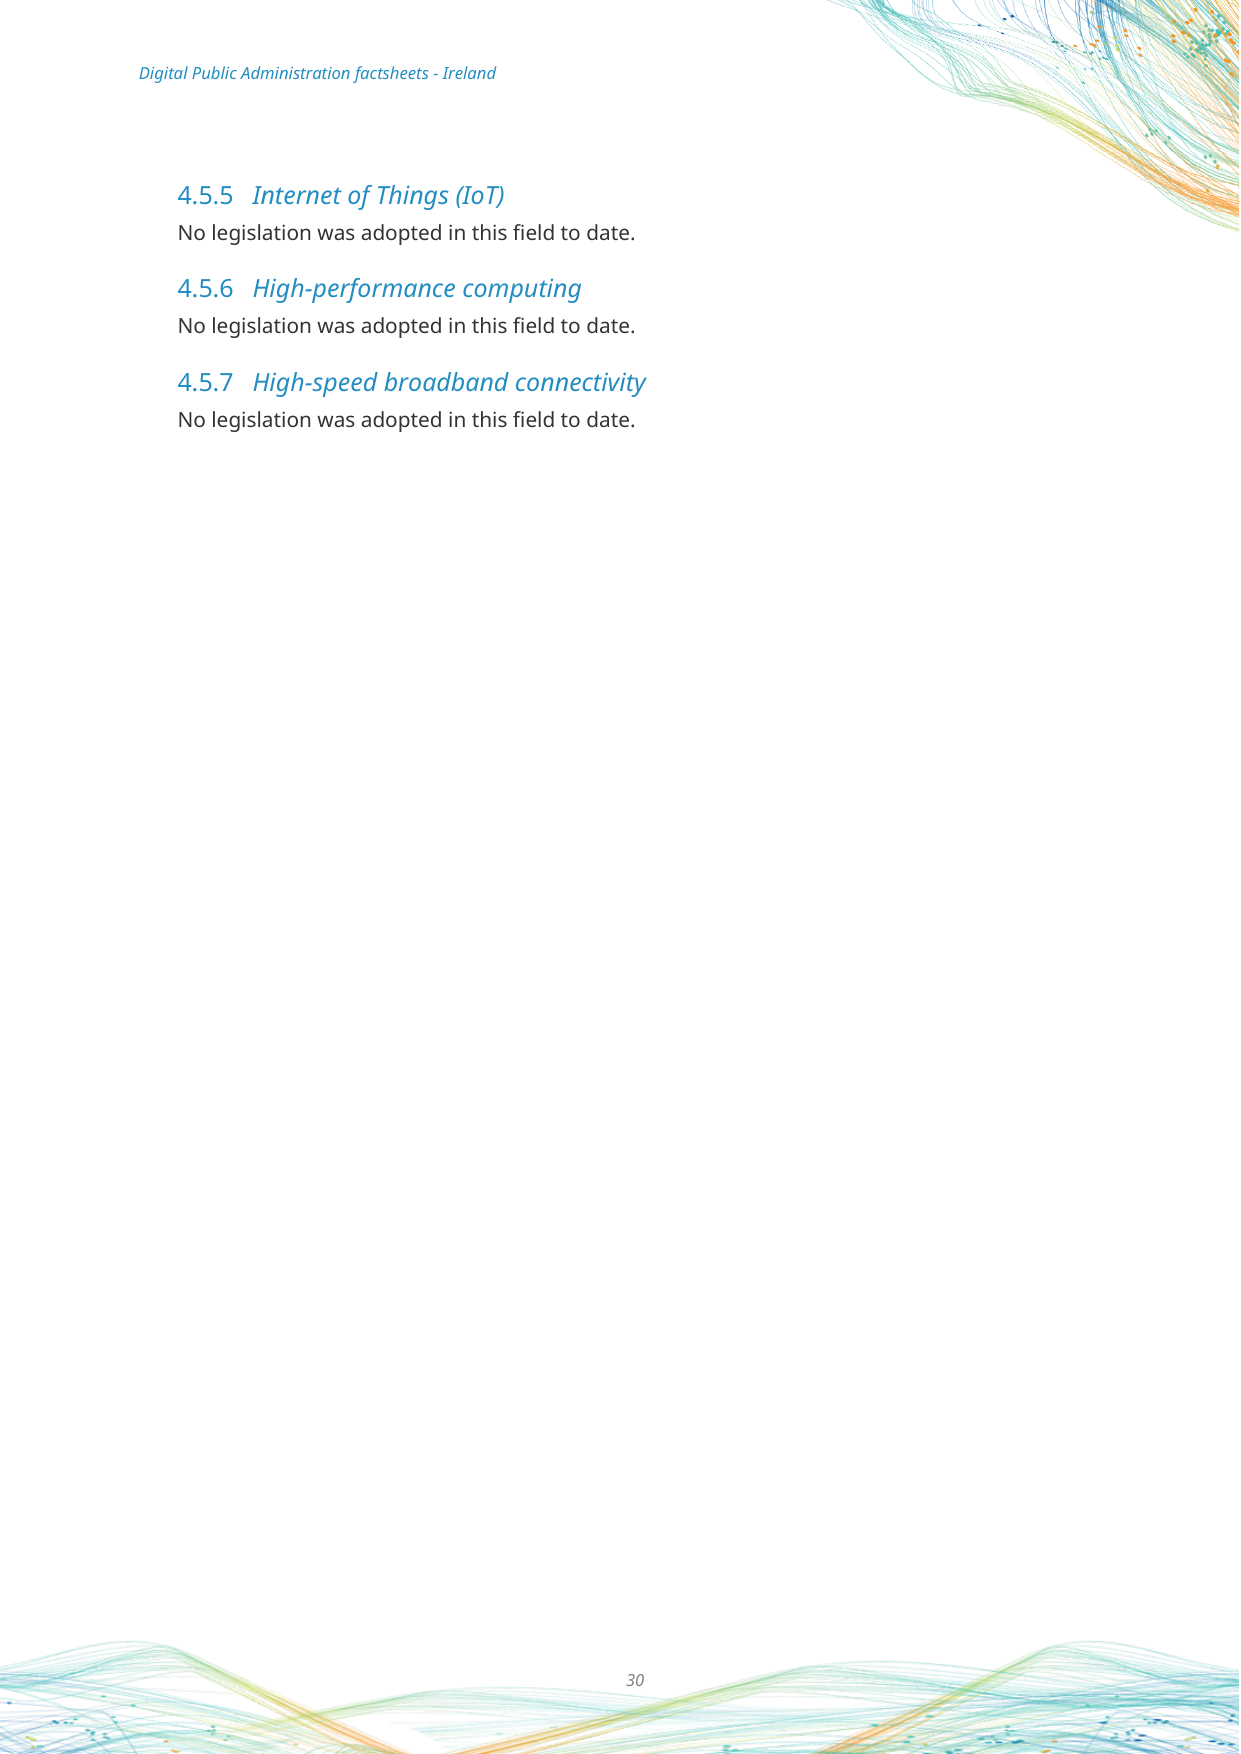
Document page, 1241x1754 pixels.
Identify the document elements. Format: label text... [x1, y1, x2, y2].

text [177, 218, 1092, 246]
subtitle High-speed broadband connectivity [177, 365, 1092, 399]
picture [813, 0, 1240, 250]
text No legislation was adopted in this field to date. [177, 405, 1092, 433]
subtitle High-performance computing [177, 271, 1092, 305]
picture [0, 1617, 1239, 1754]
text No legislation was adopted in this field to date. [177, 311, 1092, 340]
subtitle Internet of Things (IoT) [177, 177, 1092, 211]
